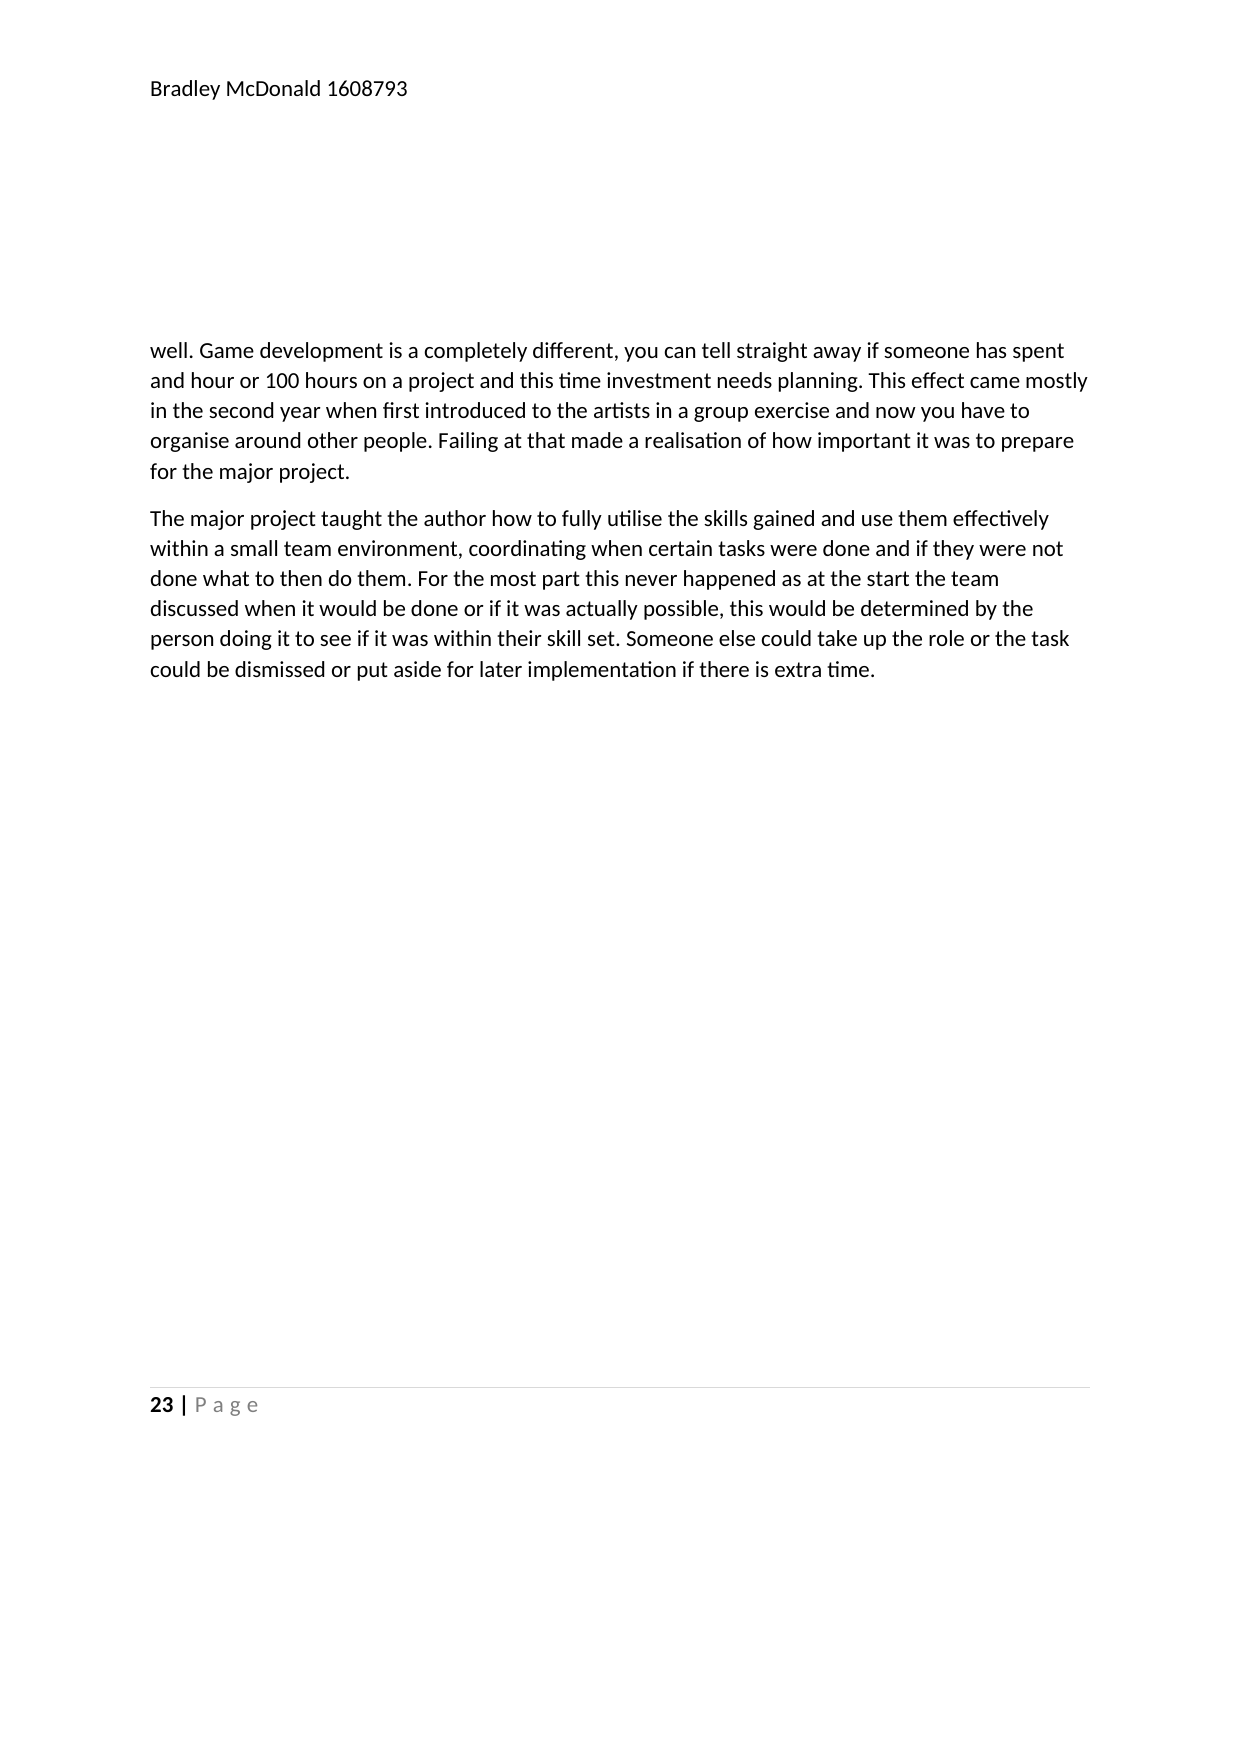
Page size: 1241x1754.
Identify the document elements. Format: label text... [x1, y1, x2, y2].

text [150, 336, 1090, 485]
text The major project taught the author how to fully utilise the skills gained and use them effectively within a small team environment, coordinating when certain tasks were done and if they were not done what to then do them. For the most part this never happened as at the start the team discussed when it would be done or if it was actually possible, this would be determined by the person doing it to see if it was within their skill set. Someone else could take up the role or the task could be dismissed or put aside for later implementation if there is extra time. [150, 504, 1090, 683]
